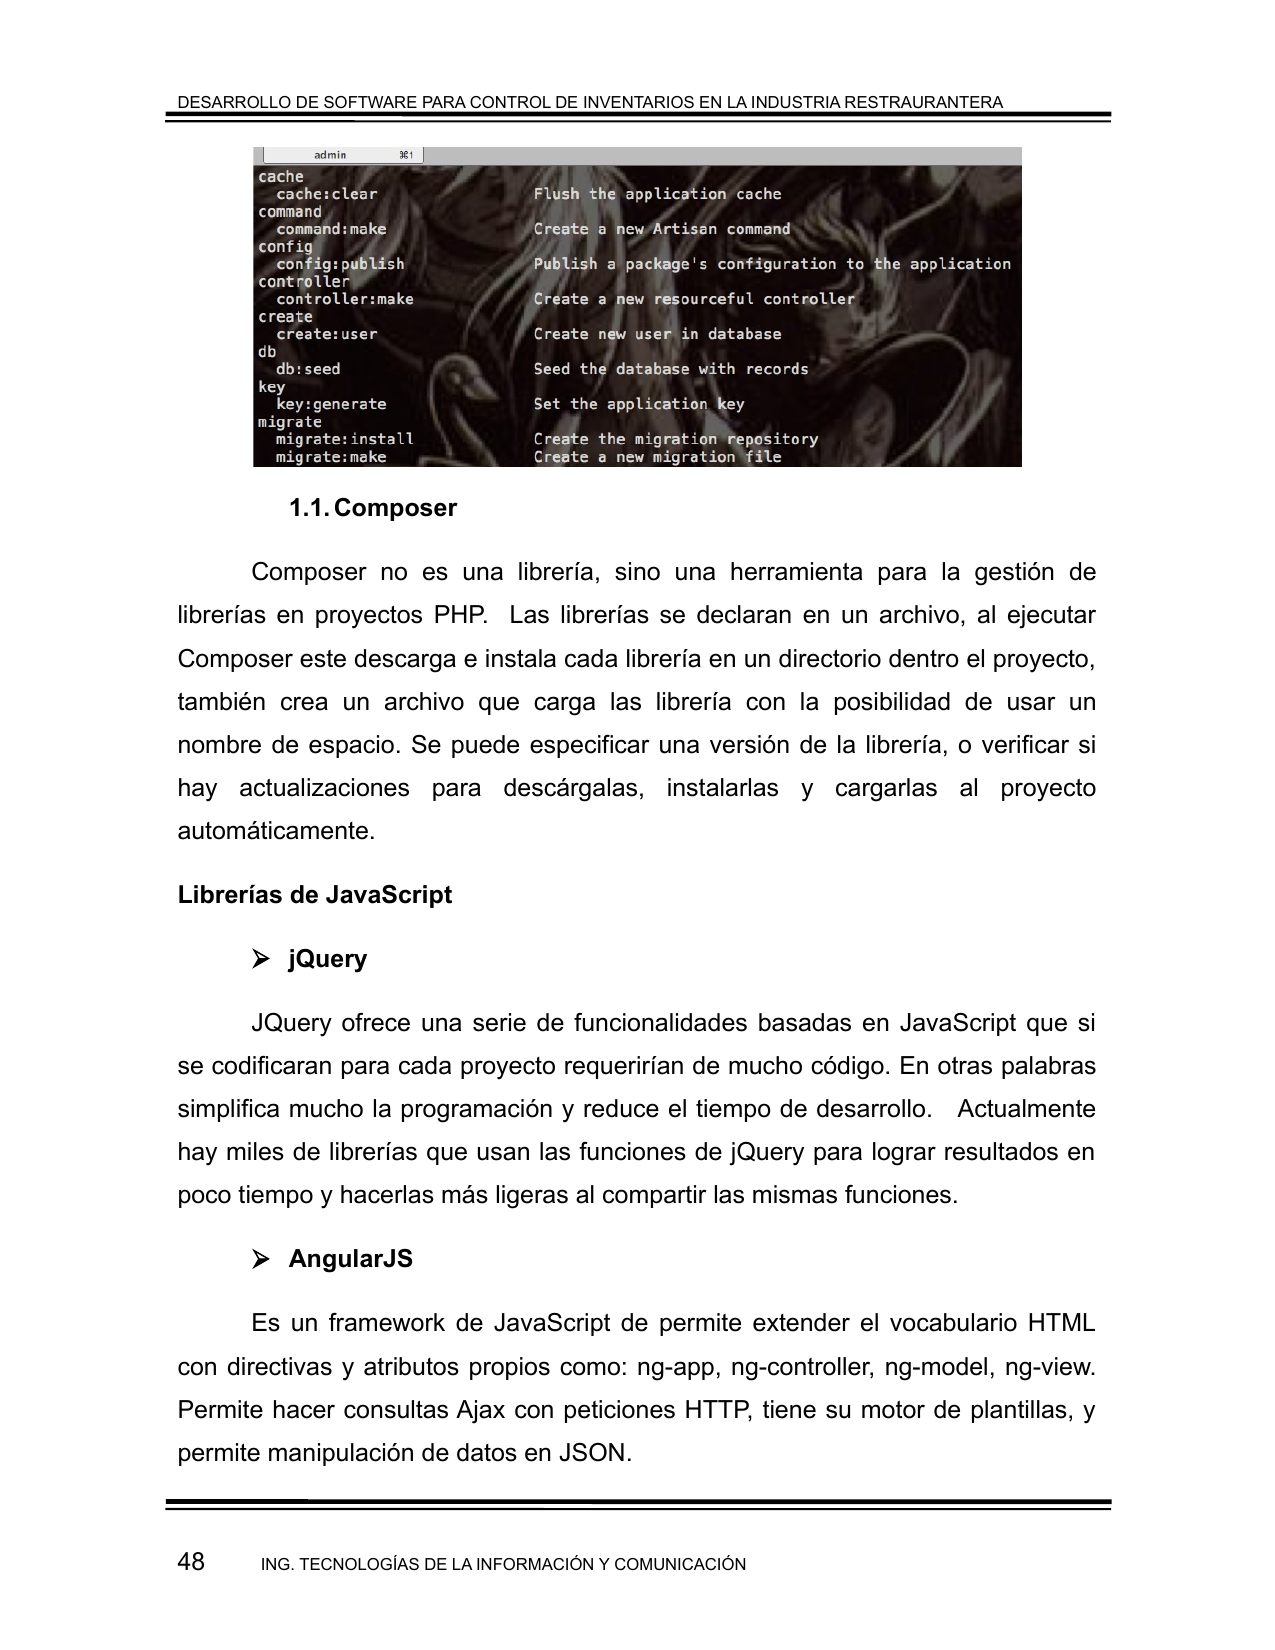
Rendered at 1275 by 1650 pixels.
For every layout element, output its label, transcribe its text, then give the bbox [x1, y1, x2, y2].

text Librerías de JavaScript [177, 880, 1098, 909]
text JQuery ofrece una serie de funcionalidades basadas en JavaScript que si se codificaran para cada proyecto requerirían de mucho código. En otras palabras simplifica mucho la programación y reduce el tiempo de desarrollo. Actualmente hay miles de librerías que usan las funciones de jQuery para lograr resultados en poco tiempo y hacerlas más ligeras al compartir las mismas funciones. [177, 1008, 1098, 1209]
picture [253, 147, 1022, 467]
list Composer [288, 493, 1098, 522]
list AngularJS [251, 1244, 1098, 1273]
text Composer no es una librería, sino una herramienta para la gestión de librerías en proyectos PHP. Las librerías se declaran en un archivo, al ejecutar Composer este descarga e instala cada librería en un directorio dentro el proyecto, también crea un archivo que carga las librería con la posibilidad de usar un nombre de espacio. Se puede especificar una versión de la librería, o verificar si hay actualizaciones para descárgalas, instalarlas y cargarlas al proyecto automáticamente. [177, 557, 1098, 845]
text Es un framework de JavaScript de permite extender el vocabulario HTML con directivas y atributos propios como: ng-app, ng-controller, ng-model, ng-view. Permite hacer consultas Ajax con peticiones HTTP, tiene su motor de plantillas, y permite manipulación de datos en JSON. [177, 1308, 1098, 1466]
list jQuery [251, 944, 1098, 973]
